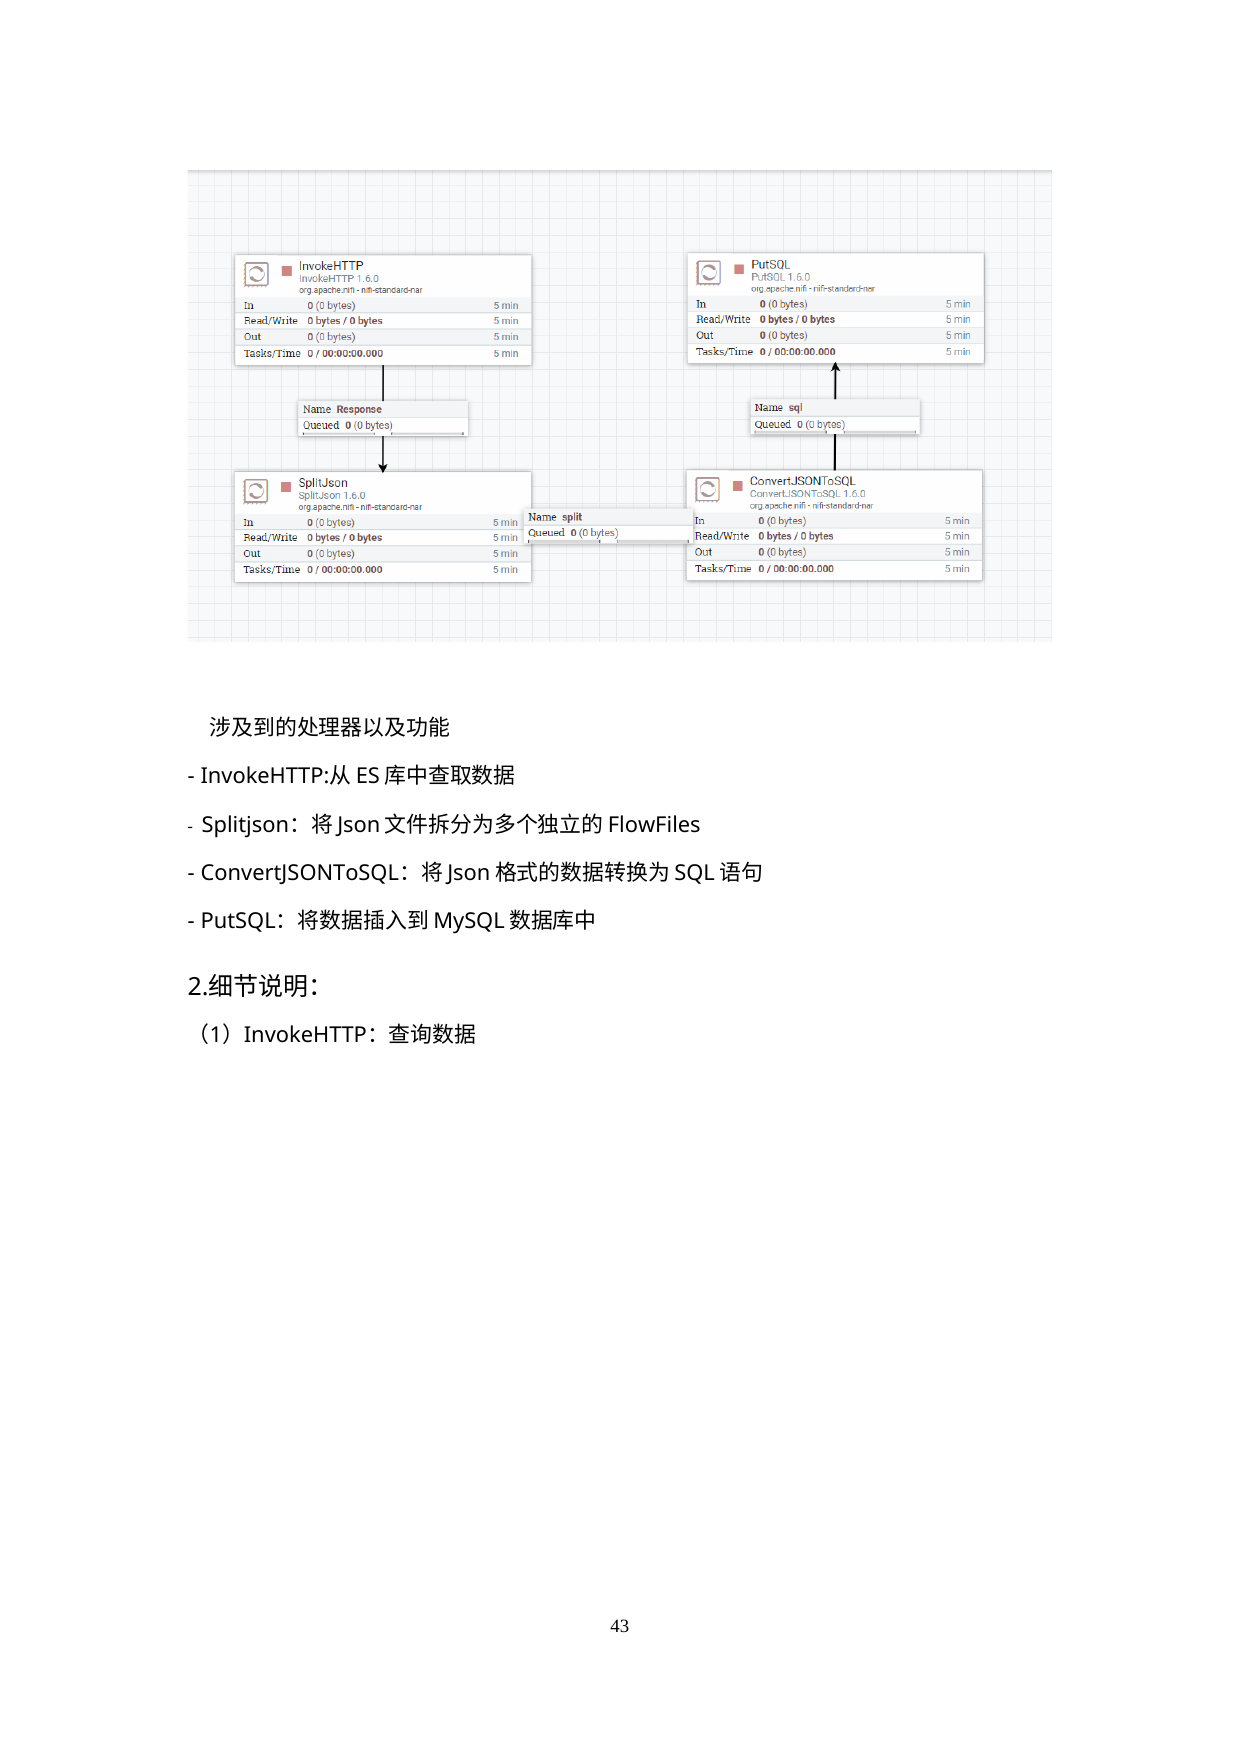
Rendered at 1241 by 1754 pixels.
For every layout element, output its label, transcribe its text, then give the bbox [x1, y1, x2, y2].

text - Splitjson：将Json文件拆分为多个独立的FlowFiles [187, 807, 1053, 839]
text 涉及到的处理器以及功能 - InvokeHTTP:从ES库中查取数据 [187, 709, 1053, 791]
list InvokeHTTP：查询数据 [187, 1017, 1053, 1049]
text - ConvertJSONToSQL：将Json格式的数据转换为SQL语句 [187, 855, 1053, 887]
text - PutSQL：将数据插入到MySQL数据库中 [187, 903, 1053, 936]
list 2.细节说明： [187, 952, 1053, 1017]
picture [187, 170, 1052, 642]
